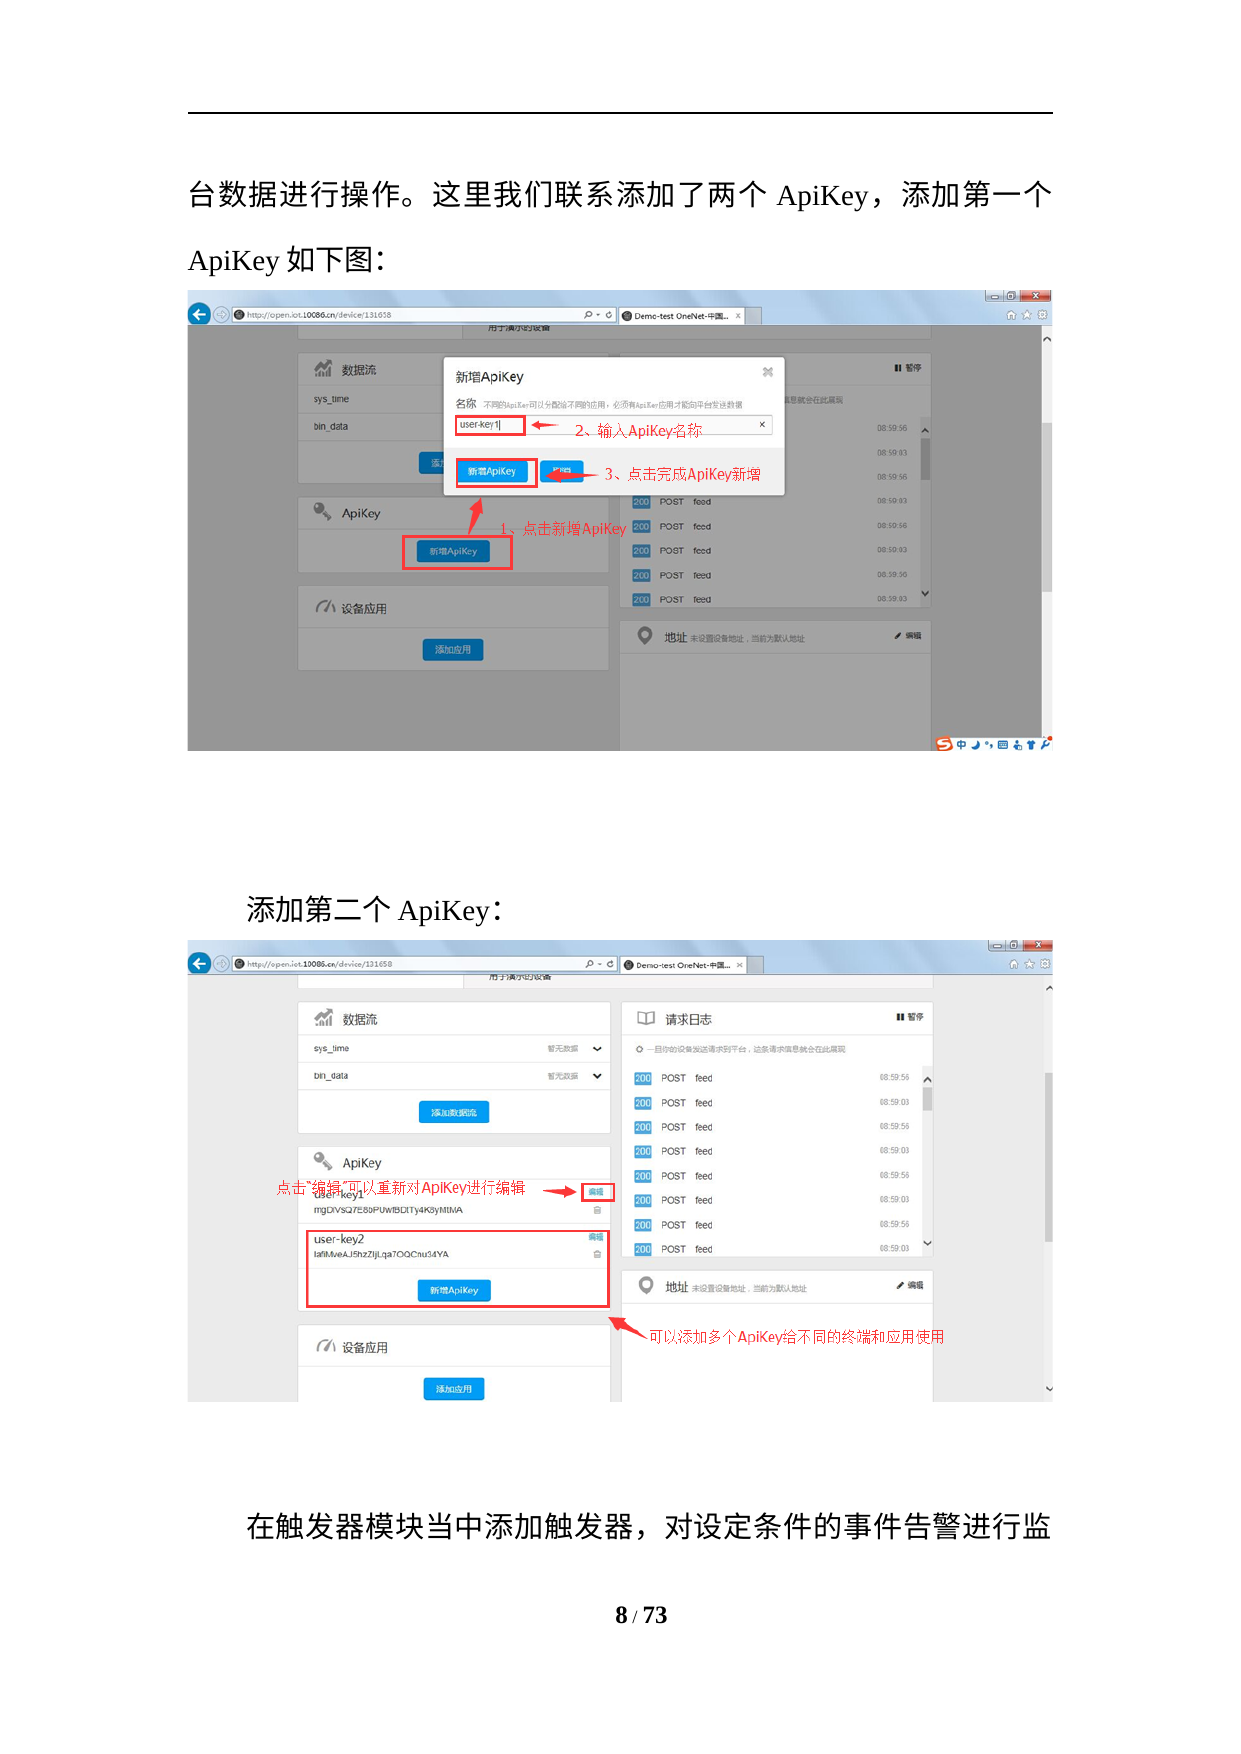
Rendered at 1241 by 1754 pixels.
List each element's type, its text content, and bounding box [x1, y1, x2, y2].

picture [193, 959, 205, 968]
picture [187, 290, 1053, 751]
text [187, 1493, 1053, 1558]
text 添加第二个ApiKey： [187, 875, 1053, 940]
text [187, 160, 1053, 290]
picture [187, 940, 1053, 1402]
picture [193, 310, 205, 318]
